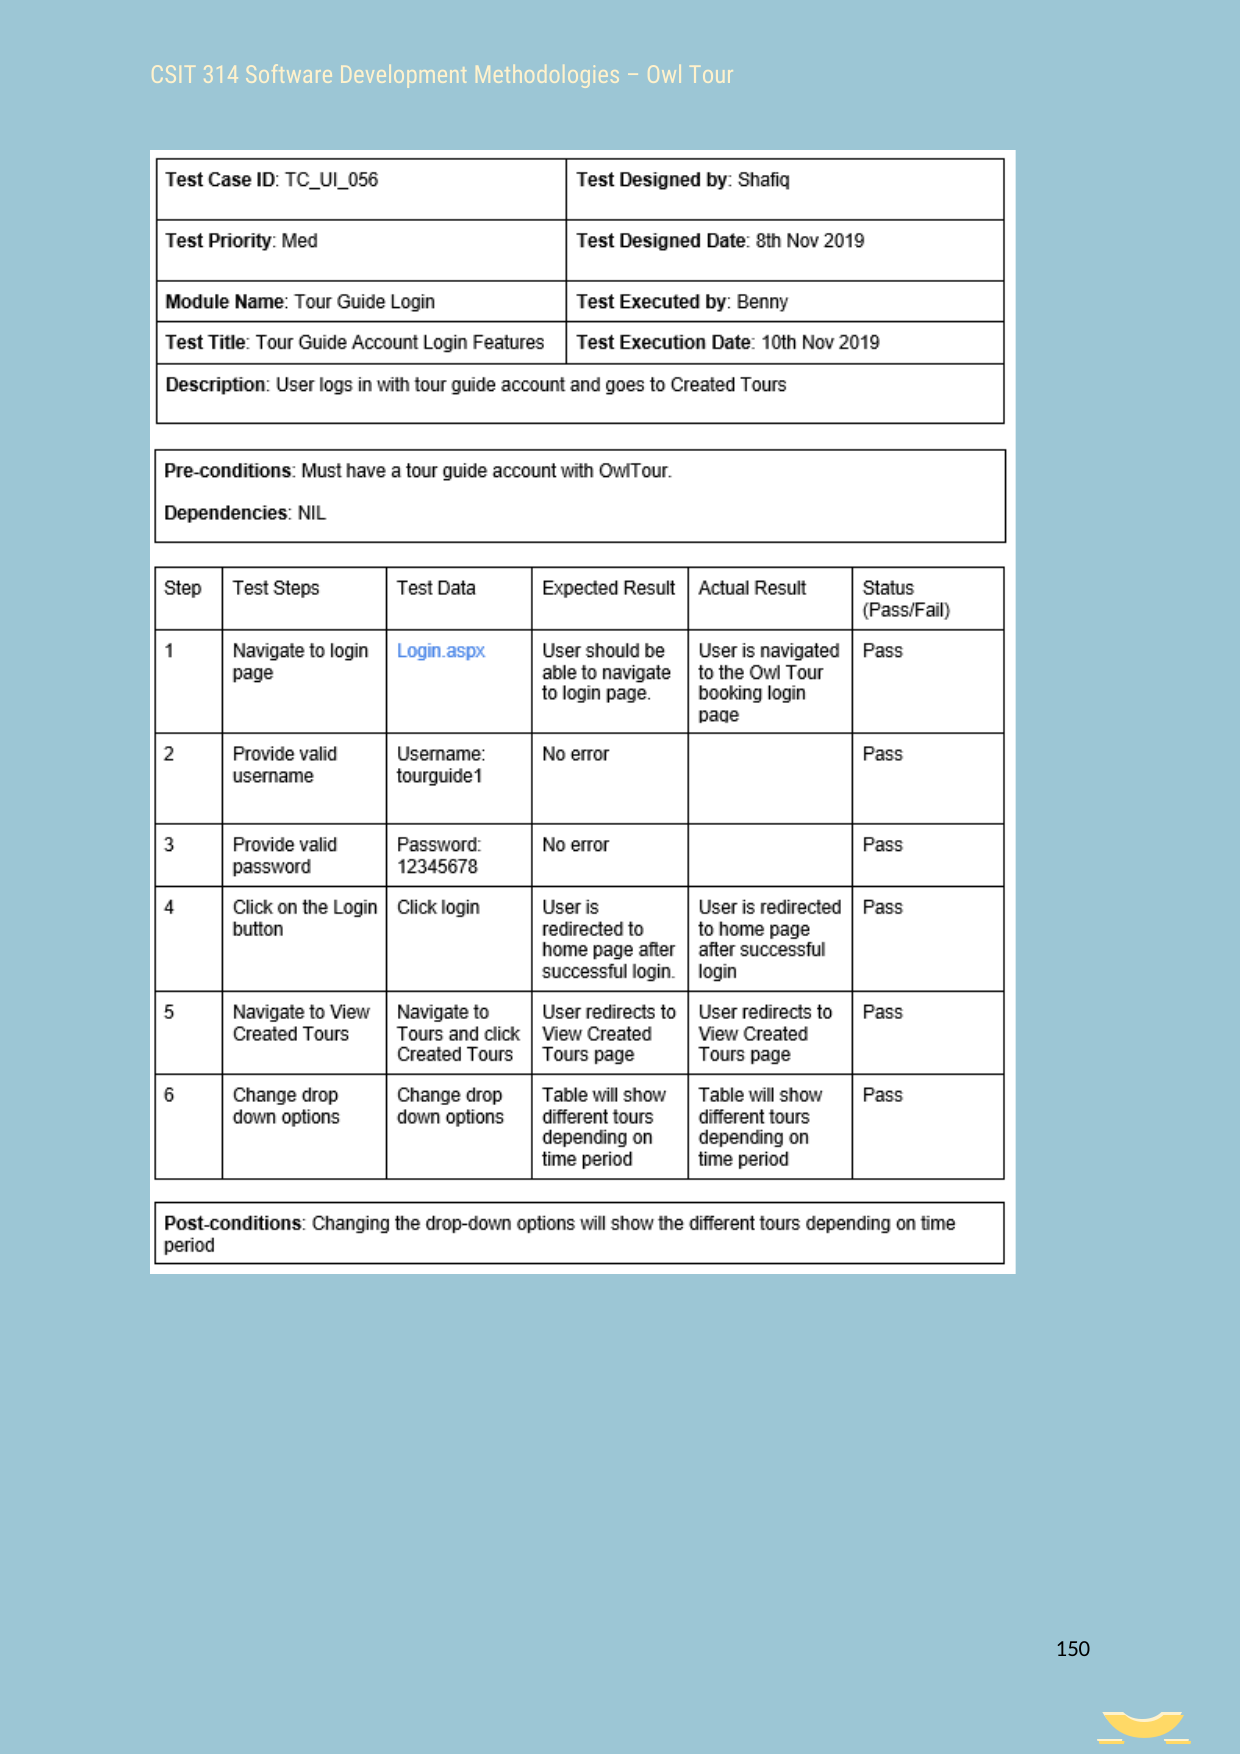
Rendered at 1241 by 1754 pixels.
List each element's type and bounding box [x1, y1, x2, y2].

picture [150, 150, 1016, 1274]
